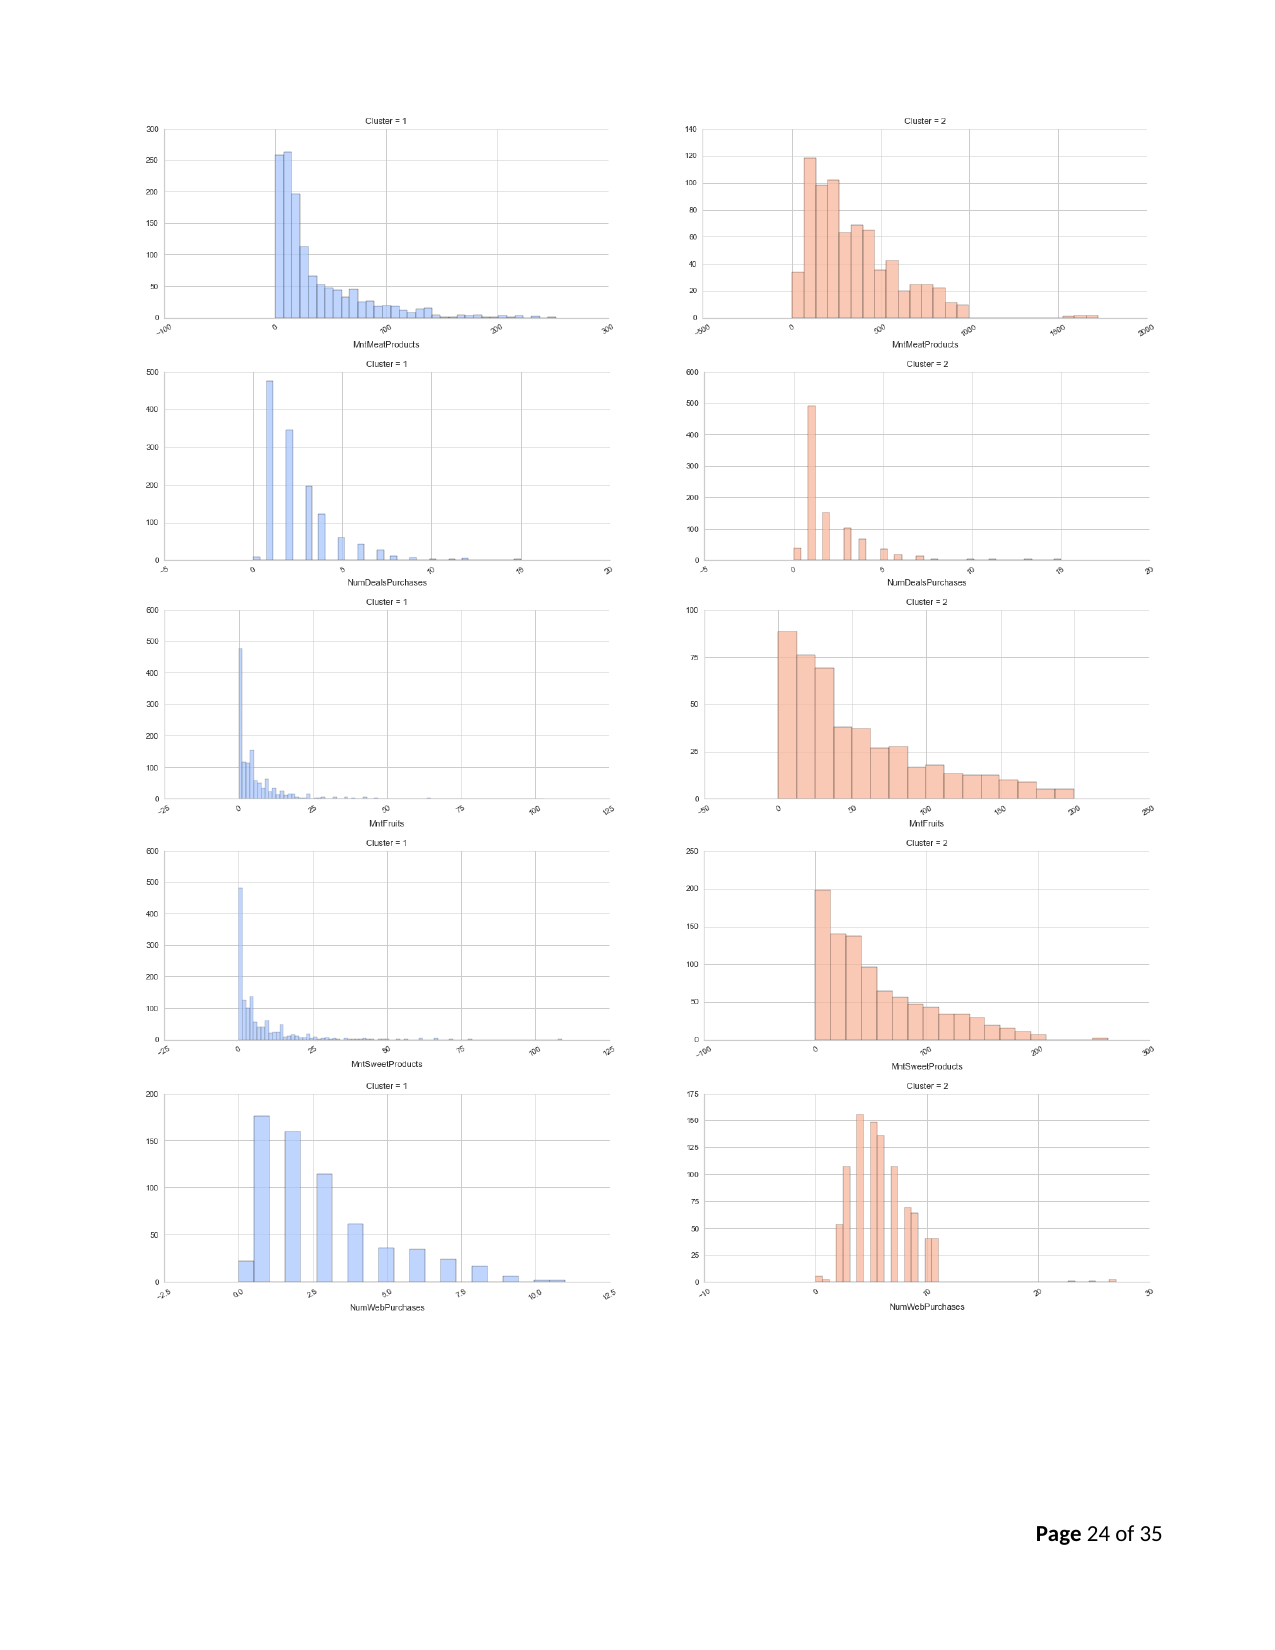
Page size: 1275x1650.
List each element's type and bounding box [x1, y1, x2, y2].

picture [140, 834, 1161, 1076]
picture [140, 1077, 1160, 1317]
picture [140, 593, 1161, 833]
picture [140, 355, 1160, 592]
picture [140, 112, 1161, 354]
